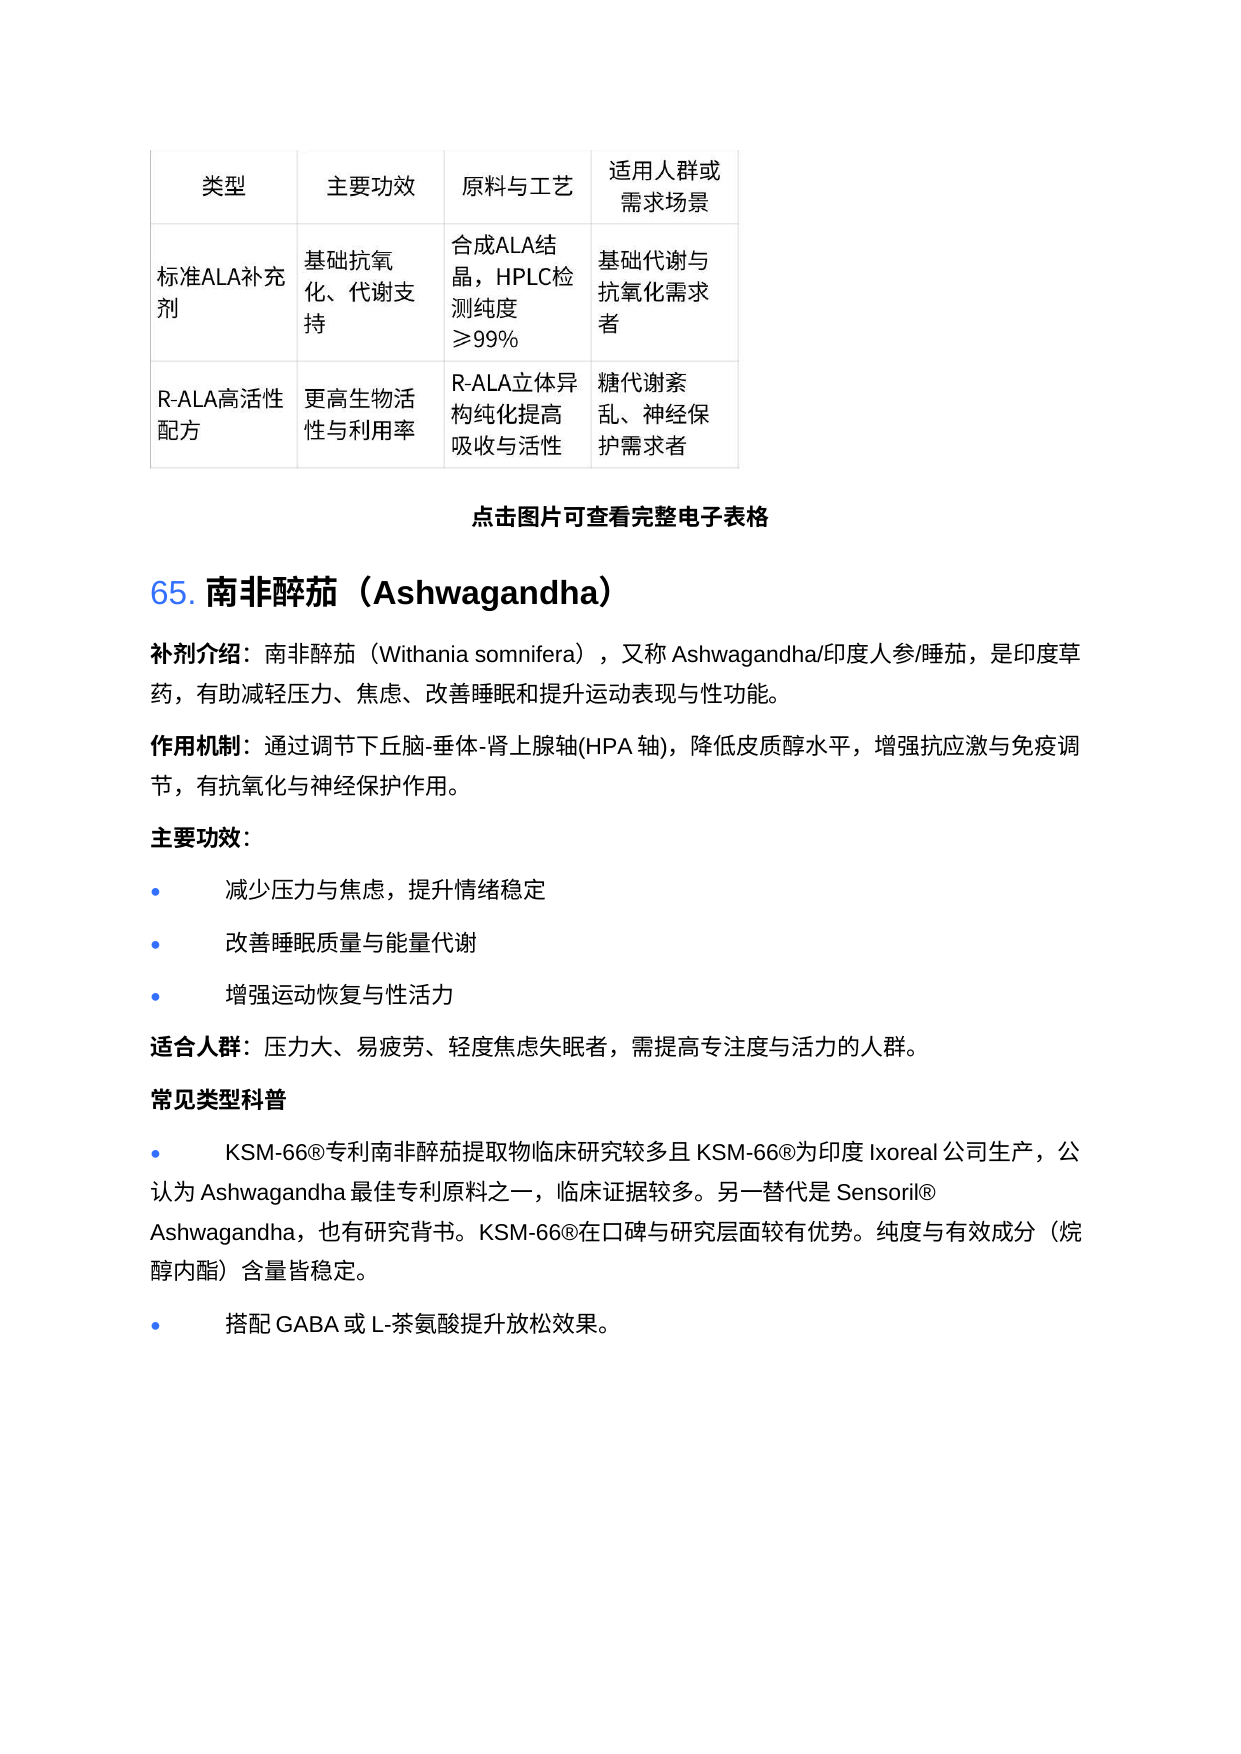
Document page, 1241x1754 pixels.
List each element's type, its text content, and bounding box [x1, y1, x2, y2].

text 常见类型科普 [150, 1082, 1090, 1115]
list 改善睡眠质量与能量代谢 [150, 925, 1090, 958]
text 补剂介绍：南非醉茄（Withania somnifera），又称Ashwagandha/印度人参/睡茄，是印度草药，有助减轻压力、焦虑、改善睡眠和提升运动表现与性功能。 [150, 636, 1090, 709]
text 适合人群：压力大、易疲劳、轻度焦虑失眠者，需提高专注度与活力的人群。 [150, 1029, 1090, 1062]
list KSM-66®专利南非醉茄提取物临床研究较多且KSM-66®为印度Ixoreal公司生产，公认为Ashwagandha最佳专利原料之一，临床证据较多。另一替代是Sensoril® Ashwagandha，也有研究背书。KSM-66®在口碑与研究层面较有优势。纯度与有效成分（烷醇内酯）含量皆稳定。 [150, 1134, 1090, 1286]
text 作用机制：通过调节下丘脑-垂体-肾上腺轴(HPA轴)，降低皮质醇水平，增强抗应激与免疫调节，有抗氧化与神经保护作用。 [150, 728, 1090, 801]
list 增强运动恢复与性活力 [150, 977, 1090, 1010]
text 主要功效： [150, 820, 1090, 853]
list 搭配GABA或L-茶氨酸提升放松效果。 [150, 1306, 1090, 1339]
text 点击图片可查看完整电子表格 [150, 499, 1090, 532]
list 减少压力与焦虑，提升情绪稳定 [150, 872, 1090, 906]
text 65. 南非醉茄（Ashwagandha） [150, 566, 1090, 614]
picture [150, 150, 1013, 469]
